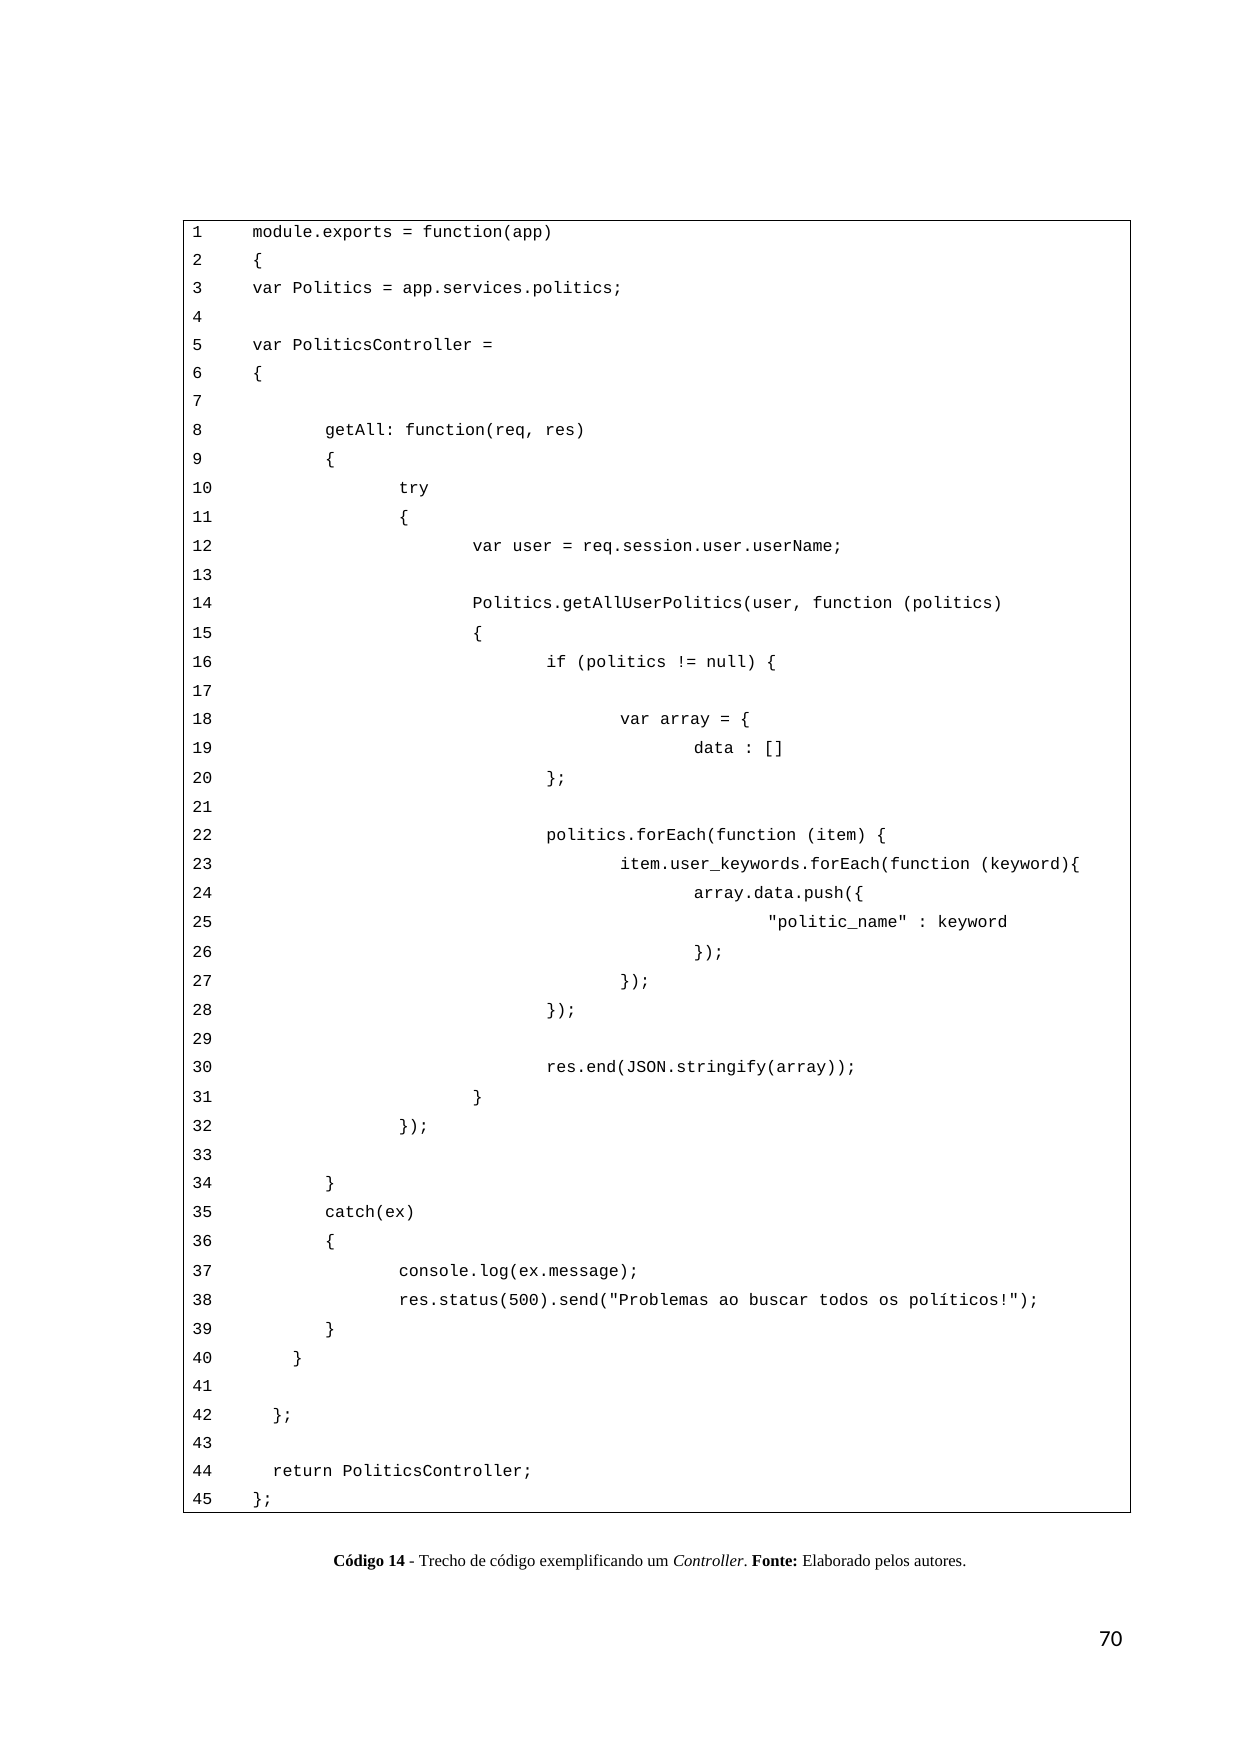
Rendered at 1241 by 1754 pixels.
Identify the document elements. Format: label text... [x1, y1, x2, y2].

list return PoliticsController; [184, 1459, 1130, 1481]
list } [184, 1172, 1130, 1193]
list { [184, 621, 1130, 643]
list module.exports = function(app) [184, 221, 1130, 242]
list try [184, 476, 1130, 498]
list array.data.push({ [184, 882, 1130, 904]
list var array = { [184, 708, 1130, 730]
list } [184, 1347, 1130, 1368]
list data : [] [184, 737, 1130, 759]
list console.log(ex.message); [184, 1259, 1130, 1281]
list }); [184, 1114, 1130, 1136]
list var user = req.session.user.userName; [184, 534, 1130, 557]
list }); [184, 969, 1130, 991]
list }; [184, 1488, 1130, 1512]
list { [184, 447, 1130, 469]
list getAll: function(req, res) [184, 418, 1130, 440]
list { [184, 248, 1130, 271]
list res.status(500).send("Problemas ao buscar todos os políticos!"); [184, 1288, 1130, 1310]
list var PoliticsController = [184, 333, 1130, 355]
list { [184, 1230, 1130, 1252]
list if (politics != null) { [184, 650, 1130, 672]
list res.end(JSON.stringify(array)); [184, 1056, 1130, 1078]
list }; [184, 766, 1130, 788]
list catch(ex) [184, 1201, 1130, 1223]
text Código 14 - Trecho de código exemplificando um Controller. Fonte: Elaborado pelos autores. [177, 1551, 1122, 1570]
list Politics.getAllUserPolitics(user, function (politics) [184, 592, 1130, 614]
list }; [184, 1403, 1130, 1425]
list var Politics = app.services.politics; [184, 277, 1130, 299]
list "politic_name" : keyword [184, 911, 1130, 933]
list } [184, 1085, 1130, 1107]
list { [184, 361, 1130, 383]
list { [184, 505, 1130, 527]
list }); [184, 998, 1130, 1020]
list } [184, 1317, 1130, 1339]
list item.user_keywords.forEach(function (keyword){ [184, 853, 1130, 874]
list politics.forEach(function (item) { [184, 823, 1130, 845]
list }); [184, 940, 1130, 962]
